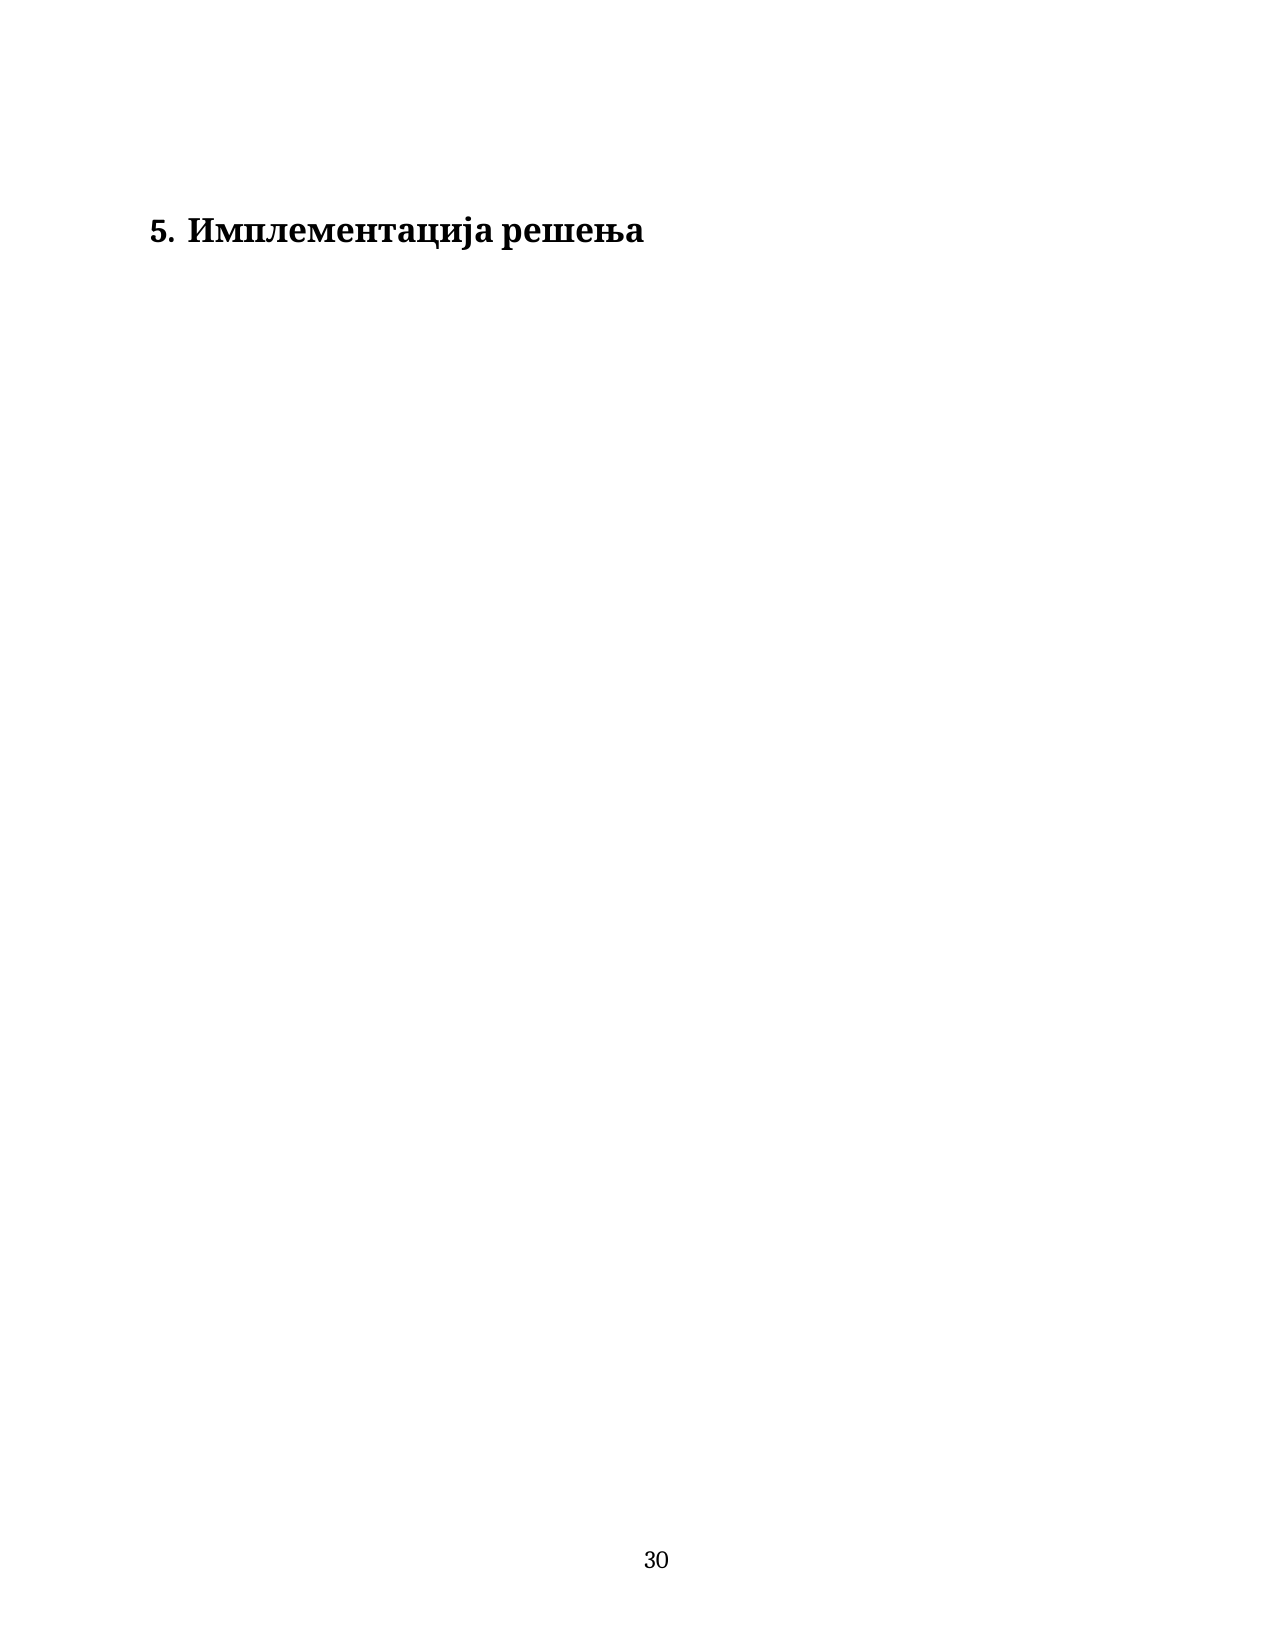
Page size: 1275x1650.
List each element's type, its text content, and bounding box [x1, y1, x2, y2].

subtitle Имплементација решења [150, 212, 1125, 250]
